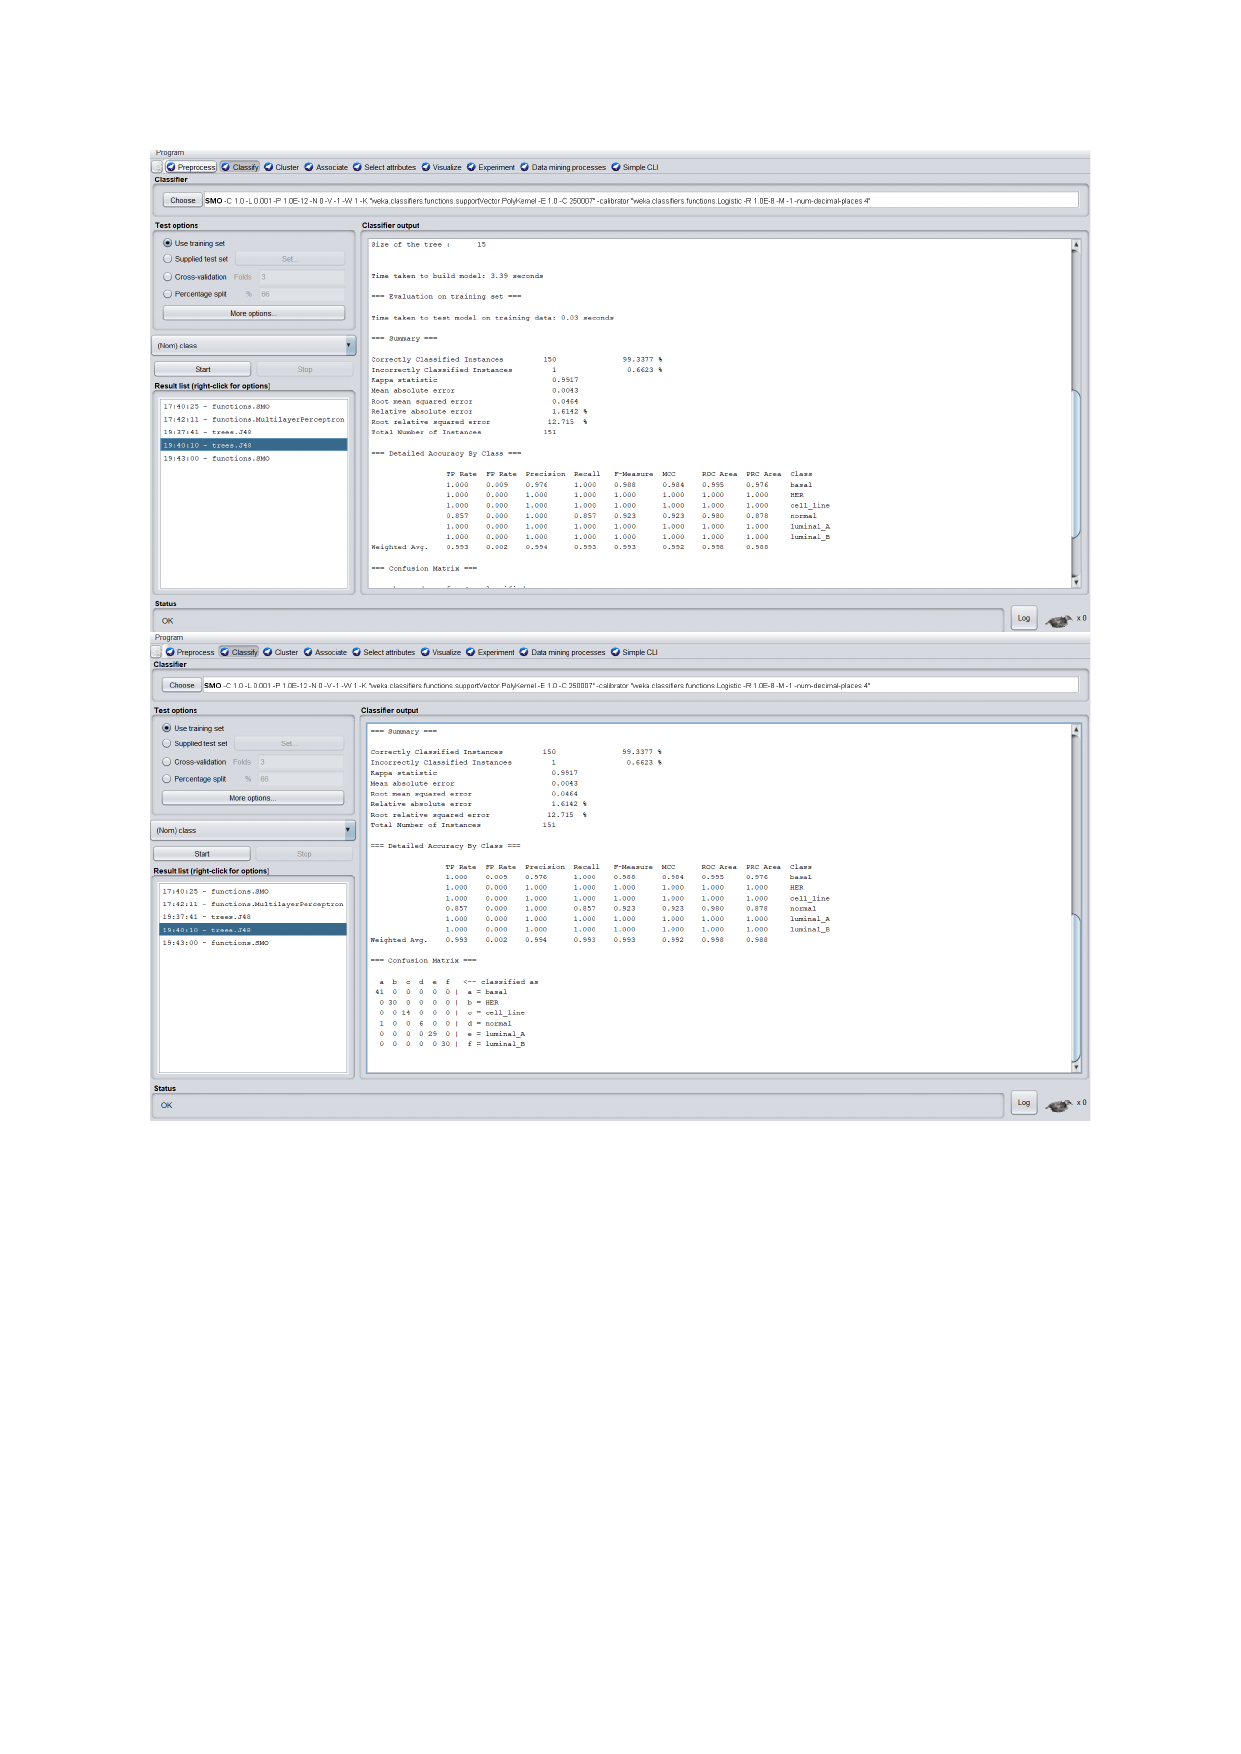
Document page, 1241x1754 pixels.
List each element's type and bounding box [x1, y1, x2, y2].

picture [150, 633, 1091, 1121]
picture [150, 150, 1091, 632]
